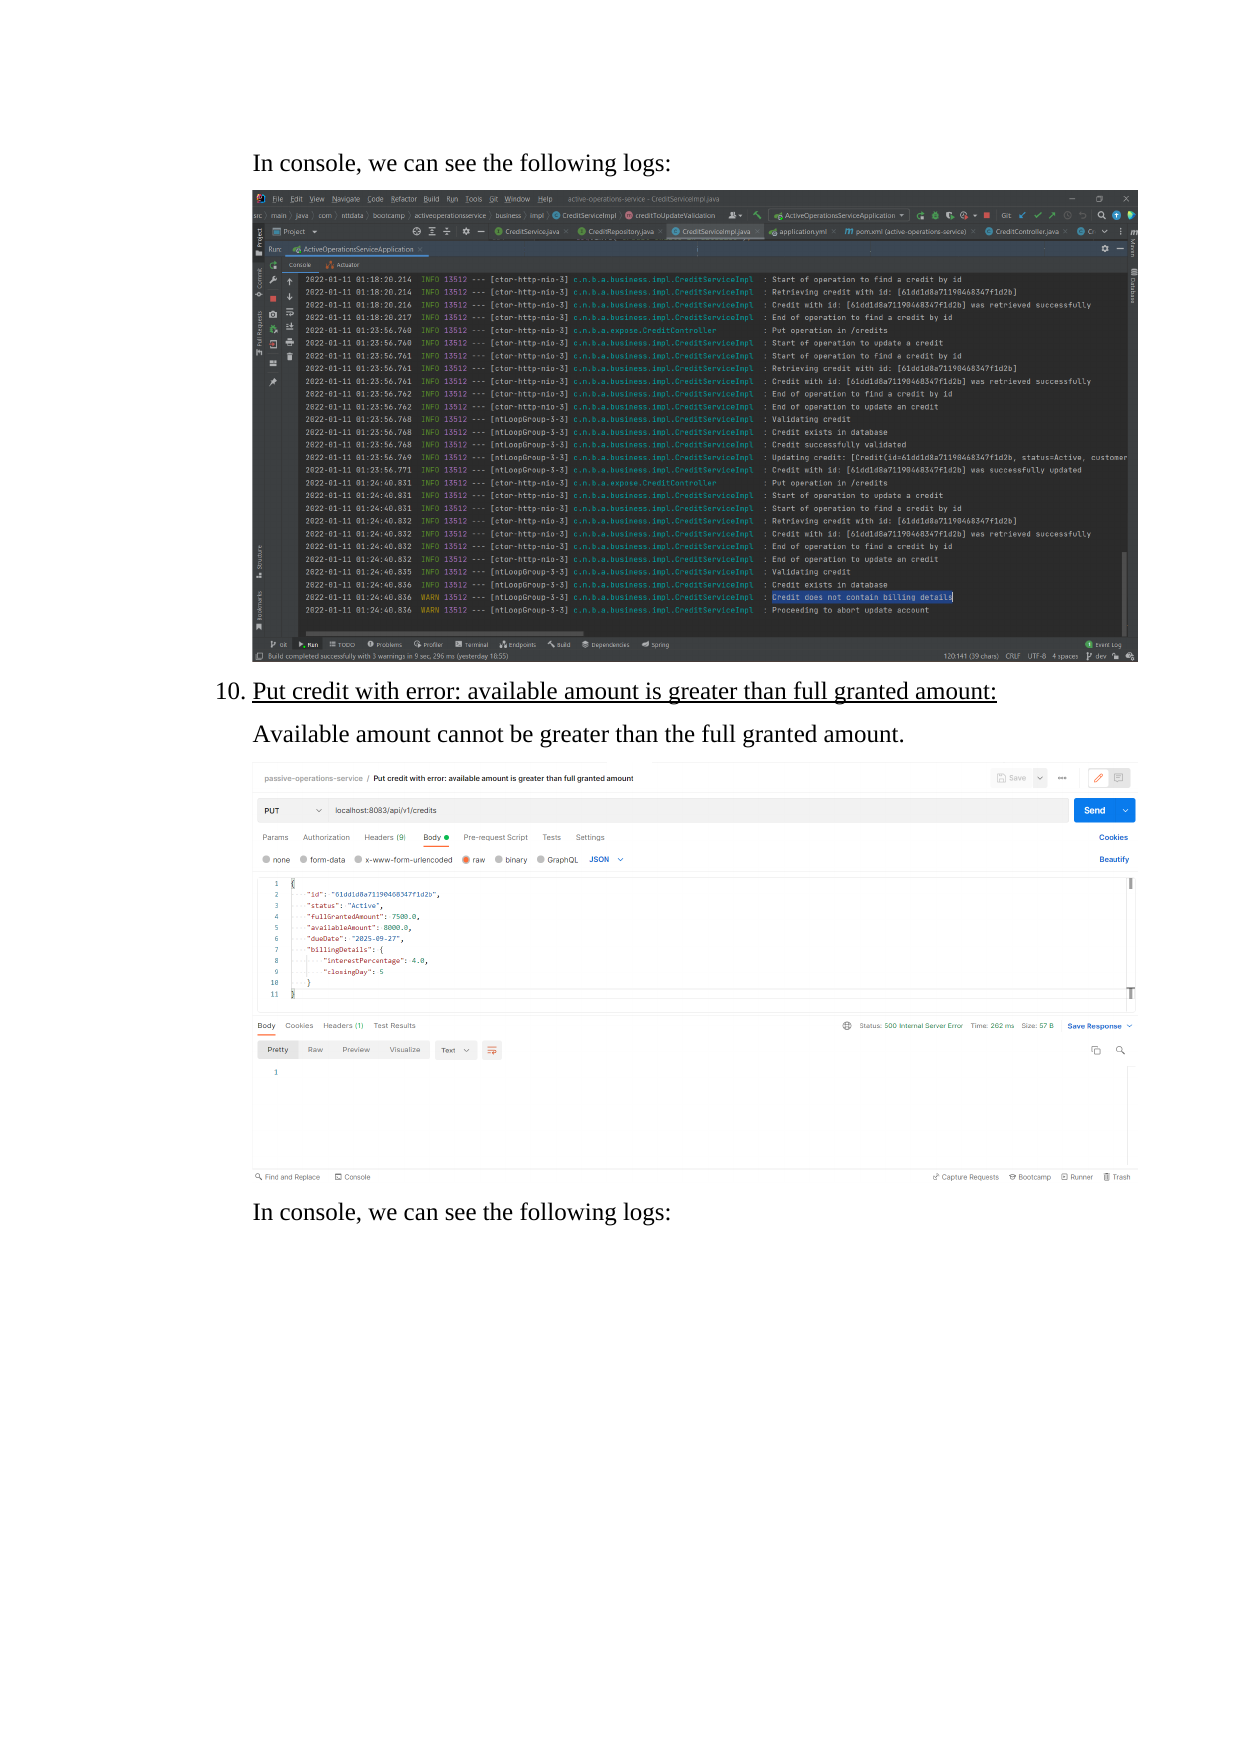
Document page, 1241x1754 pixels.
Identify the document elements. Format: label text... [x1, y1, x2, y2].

picture [252, 190, 1138, 662]
picture [252, 762, 1138, 1183]
list In console, we can see the following logs: [252, 1197, 1063, 1226]
list Available amount cannot be greater than the full granted amount. [252, 719, 1063, 748]
list In console, we can see the following logs: [252, 148, 1063, 176]
list Put credit with error: available amount is greater than full granted amount: [215, 676, 1063, 705]
